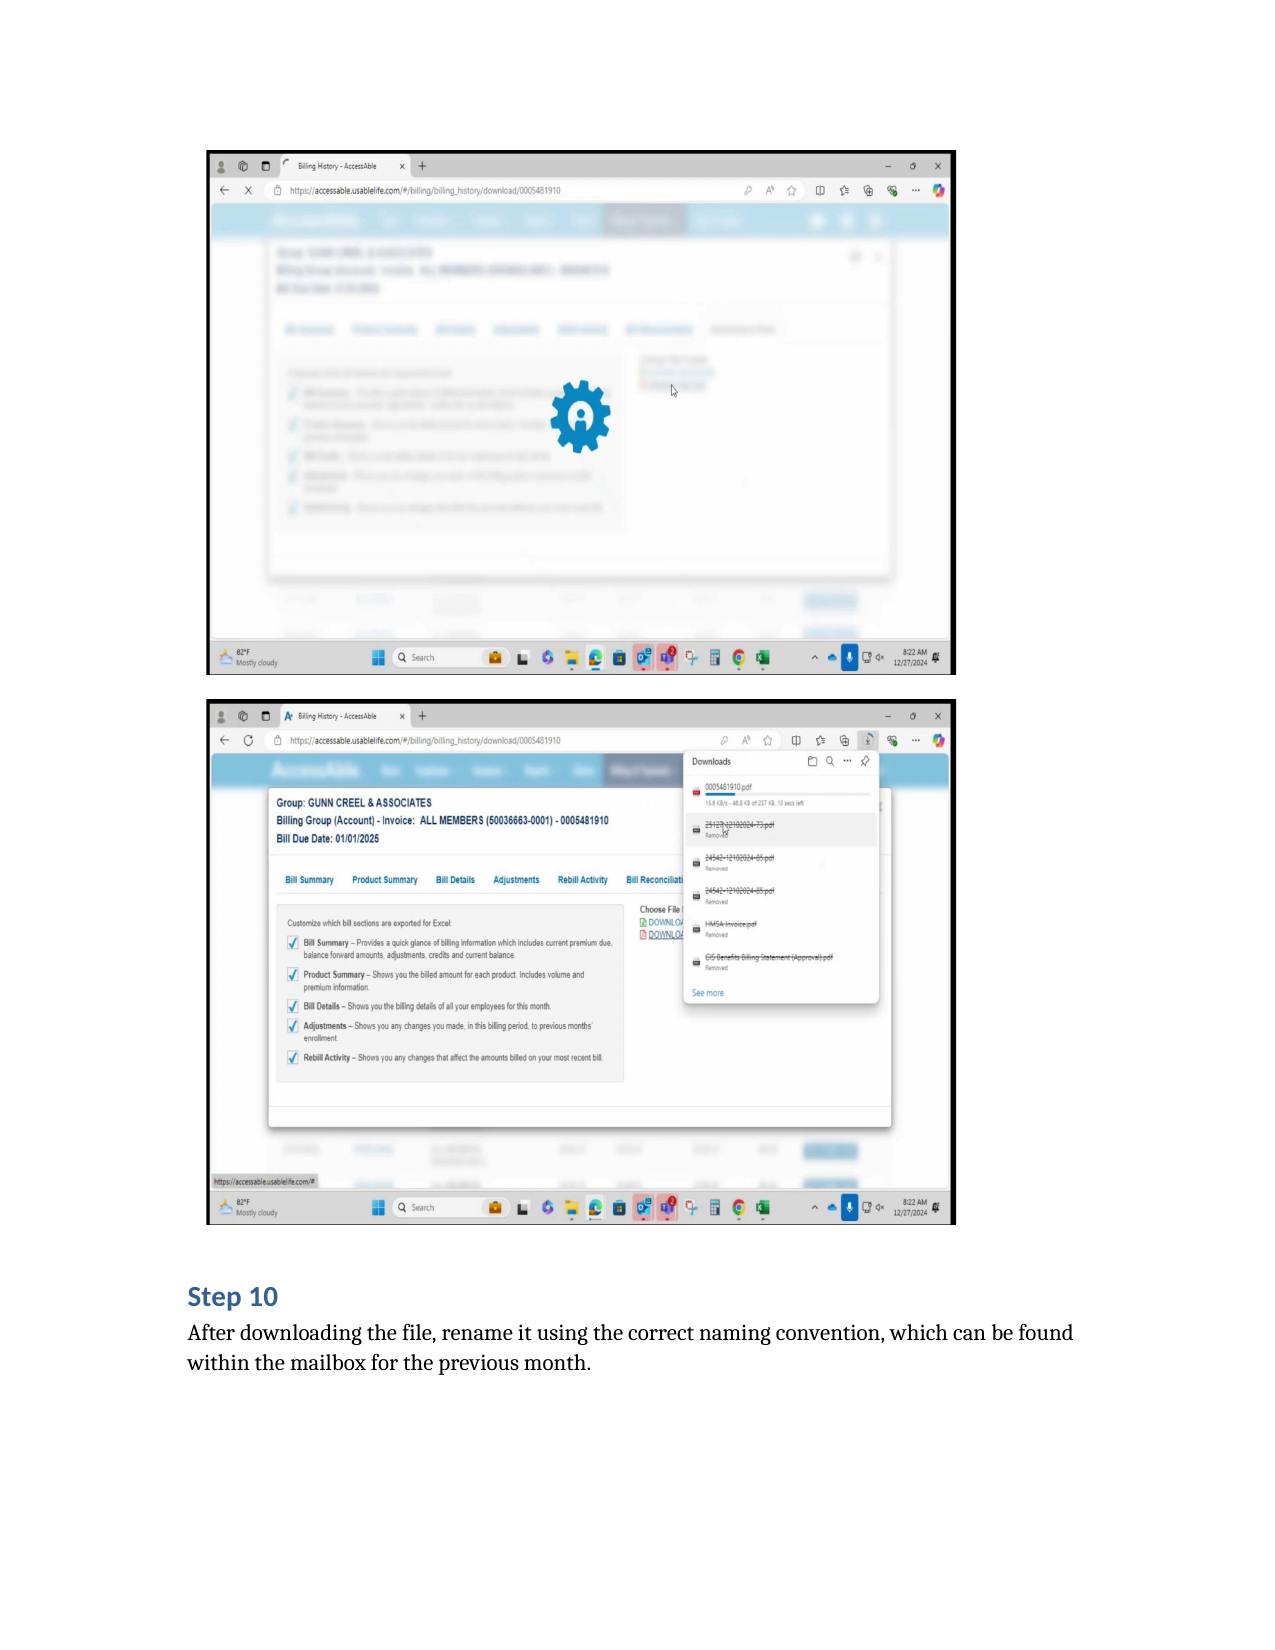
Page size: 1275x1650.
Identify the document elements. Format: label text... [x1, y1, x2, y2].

picture [206, 699, 957, 1225]
picture [206, 150, 957, 675]
text After downloading the file, rename it using the correct naming convention, which can be found within the mailbox for the previous month. [187, 1319, 1087, 1376]
subtitle Step 10 [187, 1278, 1087, 1314]
